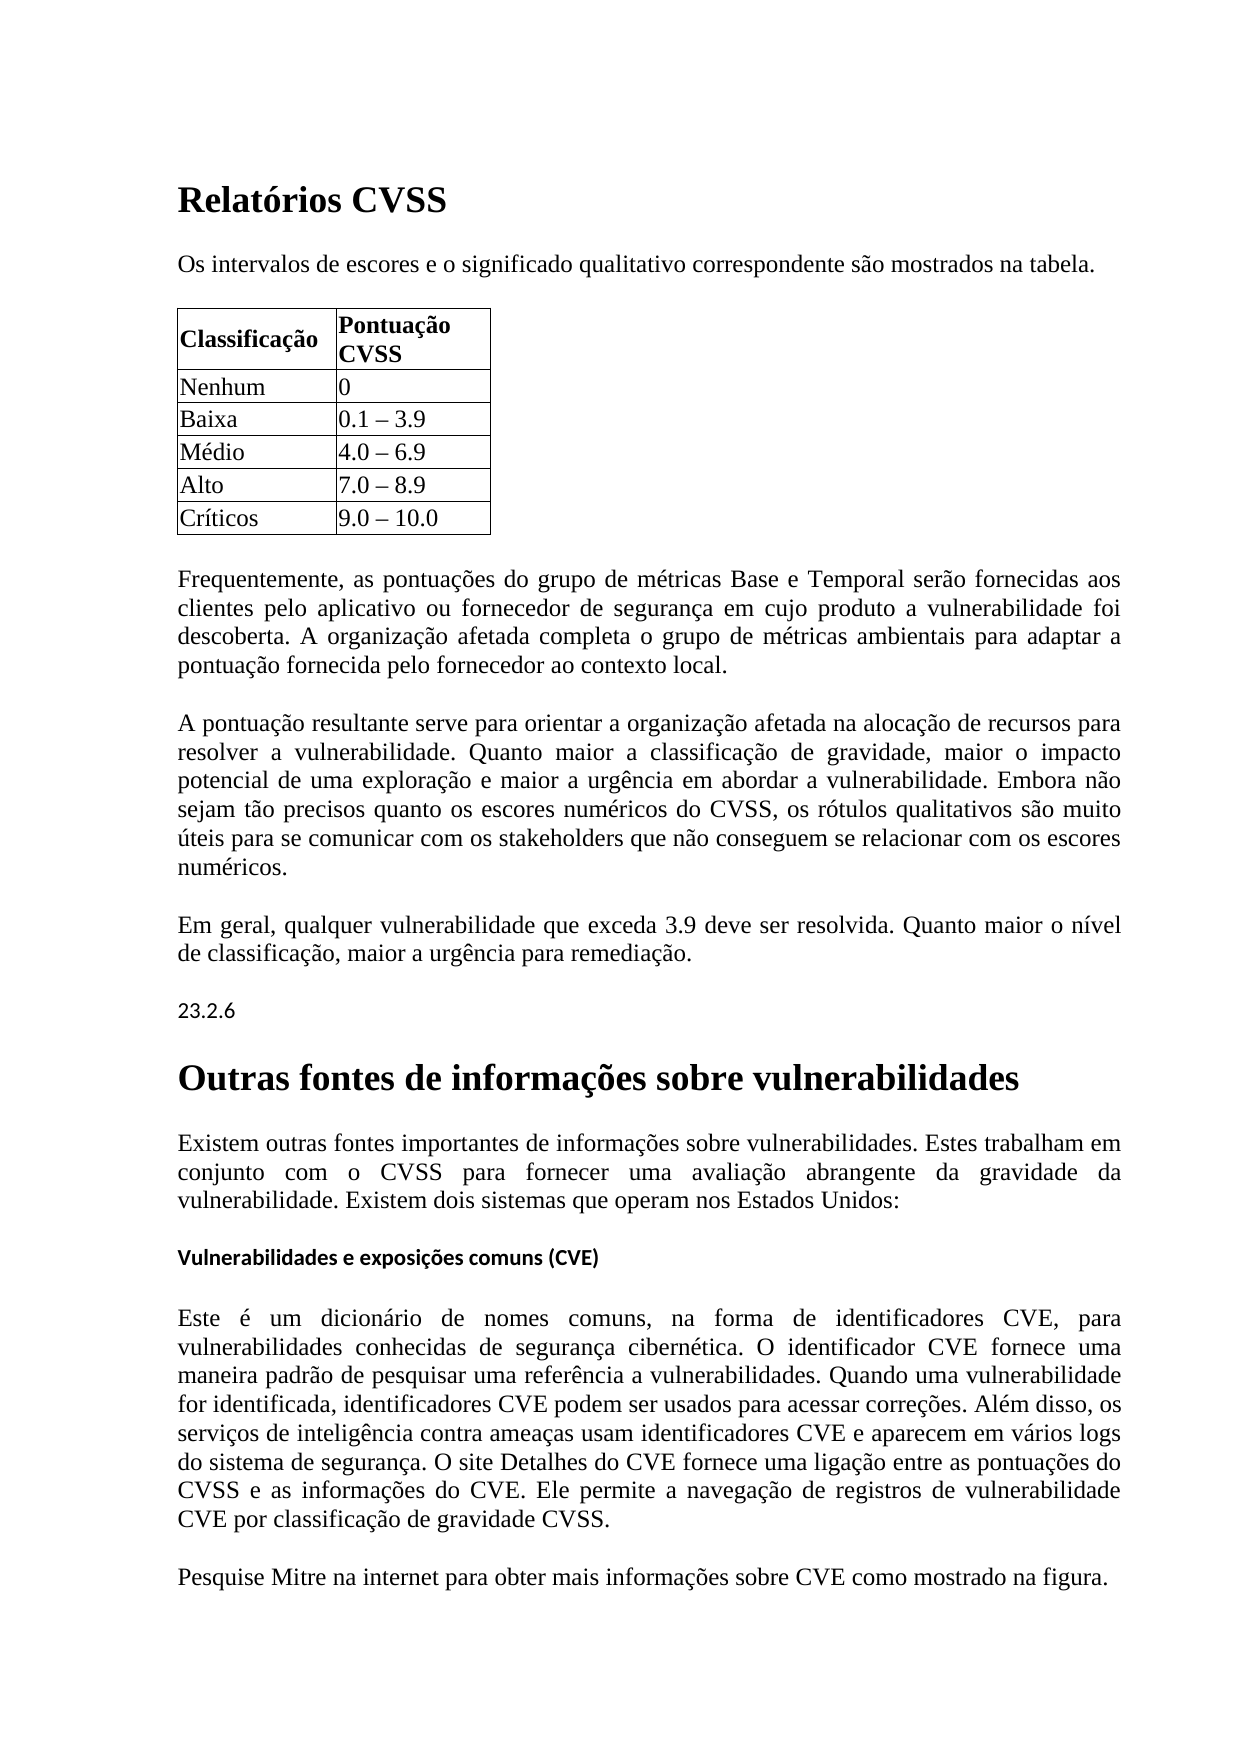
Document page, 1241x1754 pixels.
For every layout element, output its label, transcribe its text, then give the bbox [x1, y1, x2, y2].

subtitle Outras fontes de informações sobre vulnerabilidades [177, 1056, 1122, 1099]
text Os intervalos de escores e o significado qualitativo correspondente são mostrados na tabela. [177, 249, 1122, 278]
text Vulnerabilidades e exposições comuns (CVE) [177, 1243, 1122, 1271]
table_cell Médio [178, 436, 336, 468]
text Frequentemente, as pontuações do grupo de métricas Base e Temporal serão fornecidas aos clientes pelo aplicativo ou fornecedor de segurança em cujo produto a vulnerabilidade foi descoberta. A organização afetada completa o grupo de métricas ambientais para adaptar a pontuação fornecida pelo fornecedor ao contexto local. [177, 564, 1122, 679]
table_header Pontuação CVSS [337, 309, 490, 369]
table_cell Críticos [178, 502, 336, 534]
table_cell Alto [178, 469, 336, 501]
table_cell Nenhum [178, 370, 336, 402]
subtitle Relatórios CVSS [177, 177, 1122, 220]
table_cell 4.0 – 6.9 [337, 436, 490, 468]
text Em geral, qualquer vulnerabilidade que exceda 3.9 deve ser resolvida. Quanto maior o nível de classificação, maior a urgência para remediação. [177, 910, 1122, 967]
table_cell 0.1 – 3.9 [337, 403, 490, 435]
text Pesquise Mitre na internet para obter mais informações sobre CVE como mostrado na figura. [177, 1562, 1122, 1591]
table_cell Baixa [178, 403, 336, 435]
table_header Classificação [178, 309, 336, 369]
table_cell 0 [337, 370, 490, 402]
text 23.2.6 [177, 996, 1122, 1024]
table_cell 7.0 – 8.9 [337, 469, 490, 501]
text Este é um dicionário de nomes comuns, na forma de identificadores CVE, para vulnerabilidades conhecidas de segurança cibernética. O identificador CVE fornece uma maneira padrão de pesquisar uma referência a vulnerabilidades. Quando uma vulnerabilidade for identificada, identificadores CVE podem ser usados para acessar correções. Além disso, os serviços de inteligência contra ameaças usam identificadores CVE e aparecem em vários logs do sistema de segurança. O site Detalhes do CVE fornece uma ligação entre as pontuações do CVSS e as informações do CVE. Ele permite a navegação de registros de vulnerabilidade CVE por classificação de gravidade CVSS. [177, 1303, 1122, 1533]
text A pontuação resultante serve para orientar a organização afetada na alocação de recursos para resolver a vulnerabilidade. Quanto maior a classificação de gravidade, maior o impacto potencial de uma exploração e maior a urgência em abordar a vulnerabilidade. Embora não sejam tão precisos quanto os escores numéricos do CVSS, os rótulos qualitativos são muito úteis para se comunicar com os stakeholders que não conseguem se relacionar com os escores numéricos. [177, 708, 1122, 881]
table_cell 9.0 – 10.0 [337, 502, 490, 534]
text Existem outras fontes importantes de informações sobre vulnerabilidades. Estes trabalham em conjunto com o CVSS para fornecer uma avaliação abrangente da gravidade da vulnerabilidade. Existem dois sistemas que operam nos Estados Unidos: [177, 1128, 1122, 1214]
